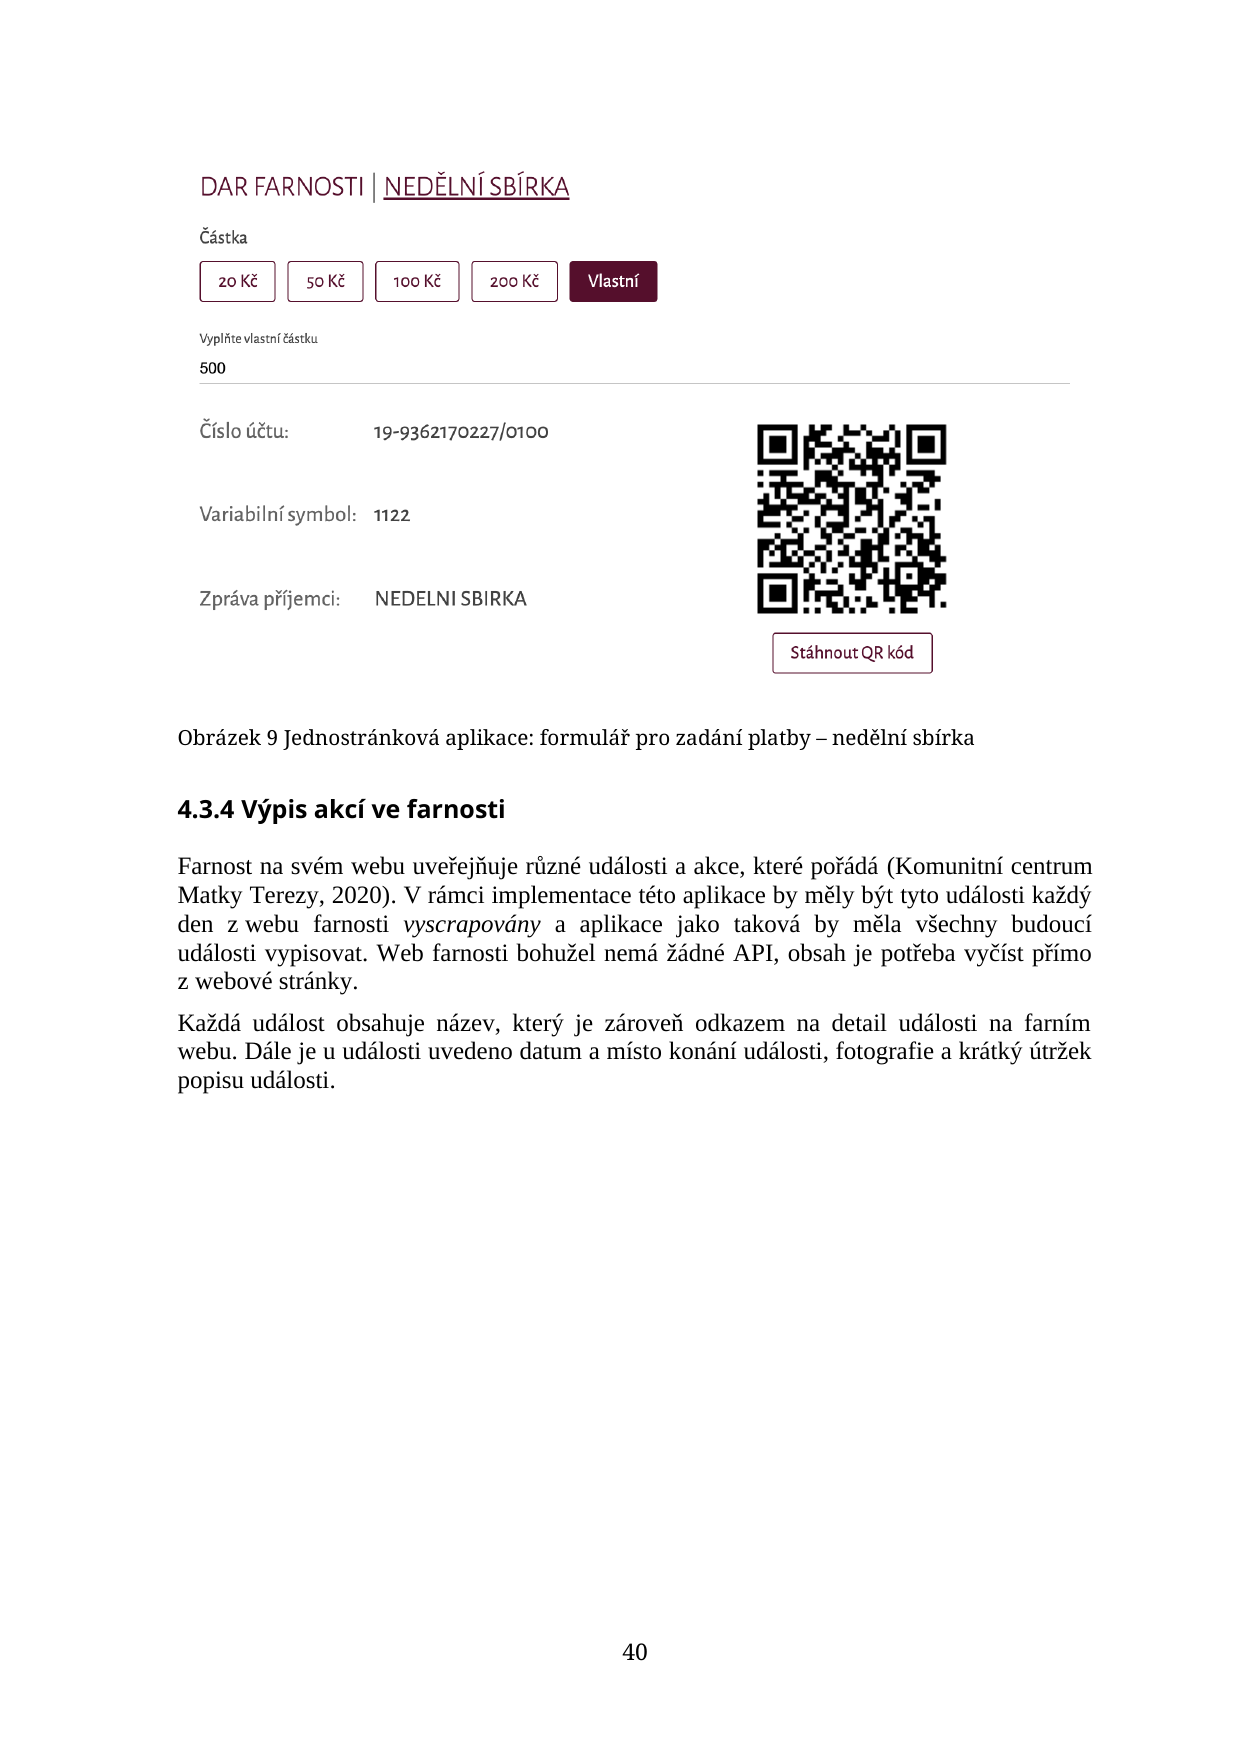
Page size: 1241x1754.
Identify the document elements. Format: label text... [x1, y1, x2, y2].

picture [177, 147, 1093, 698]
text Obrázek 9 Jednostránková aplikace: formulář pro zadání platby – nedělní sbírka [177, 723, 1092, 751]
subtitle Výpis akcí ve farnosti [177, 792, 1092, 826]
text Farnost na svém webu uveřejňuje různé události a akce, které pořádá (Komunitní centrum Matky Terezy, 2020). V rámci implementace této aplikace by měly být tyto události každý den z webu farnosti vyscrapovány a aplikace jako taková by měla všechny budoucí události vypisovat. Web farnosti bohužel nemá žádné API, obsah je potřeba vyčíst přímo z webové stránky. [177, 851, 1092, 995]
text Každá událost obsahuje název, který je zároveň odkazem na detail události na farním webu. Dále je u události uvedeno datum a místo konání události, fotografie a krátký útržek popisu události. [177, 1008, 1092, 1094]
